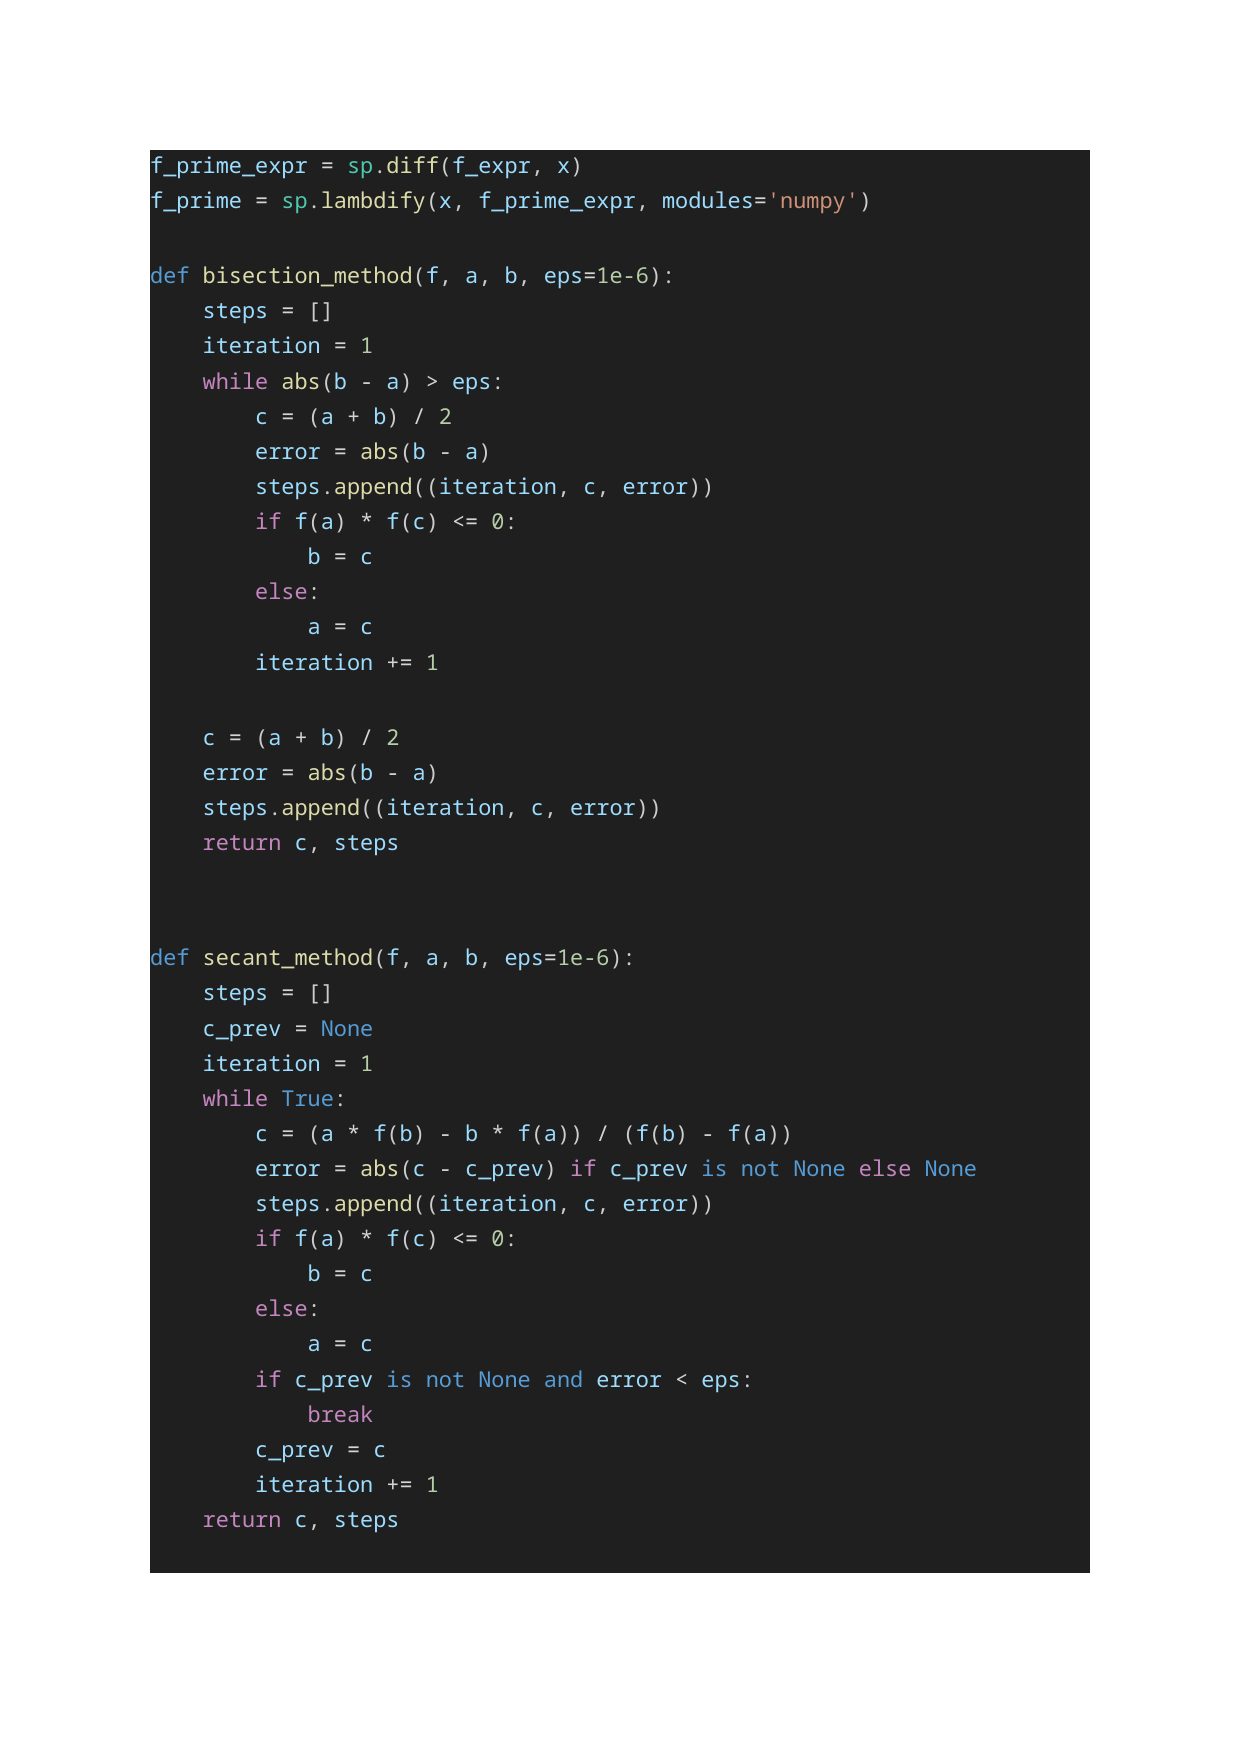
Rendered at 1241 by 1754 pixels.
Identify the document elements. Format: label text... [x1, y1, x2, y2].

text iteration = 1 [150, 331, 1090, 360]
text a = c [150, 1328, 1090, 1358]
text def secant_method(f, a, b, eps=1e-6): [150, 942, 1090, 972]
text if f(a) * f(c) <= 0: [150, 1223, 1090, 1253]
text if f(a) * f(c) <= 0: [150, 506, 1090, 536]
text return c, steps [150, 1504, 1090, 1534]
text b = c [150, 1258, 1090, 1288]
text break [150, 1399, 1090, 1428]
text a = c [150, 611, 1090, 641]
text f_prime_expr = sp.diff(f_expr, x) [150, 150, 1090, 180]
text error = abs(c - c_prev) if c_prev is not None else None [150, 1153, 1090, 1183]
text steps = [] [150, 977, 1090, 1007]
text while abs(b - a) > eps: [150, 366, 1090, 395]
text c = (a + b) / 2 [150, 722, 1090, 751]
text c = (a * f(b) - b * f(a)) / (f(b) - f(a)) [150, 1118, 1090, 1148]
text while True: [150, 1083, 1090, 1112]
text c_prev = c [150, 1434, 1090, 1463]
text error = abs(b - a) [150, 757, 1090, 787]
text c_prev = None [150, 1012, 1090, 1042]
text if c_prev is not None and error < eps: [150, 1363, 1090, 1393]
text else: [150, 576, 1090, 606]
text f_prime = sp.lambdify(x, f_prime_expr, modules='numpy') [150, 185, 1090, 215]
text steps.append((iteration, c, error)) [150, 792, 1090, 822]
text return c, steps [150, 827, 1090, 857]
text c = (a + b) / 2 [150, 401, 1090, 431]
text def bisection_method(f, a, b, eps=1e-6): [150, 260, 1090, 290]
text error = abs(b - a) [150, 436, 1090, 466]
text steps.append((iteration, c, error)) [150, 471, 1090, 501]
text b = c [150, 541, 1090, 571]
text iteration += 1 [150, 646, 1090, 676]
text iteration = 1 [150, 1048, 1090, 1077]
text steps.append((iteration, c, error)) [150, 1188, 1090, 1218]
text steps = [] [150, 295, 1090, 325]
text iteration += 1 [150, 1469, 1090, 1499]
text else: [150, 1293, 1090, 1323]
